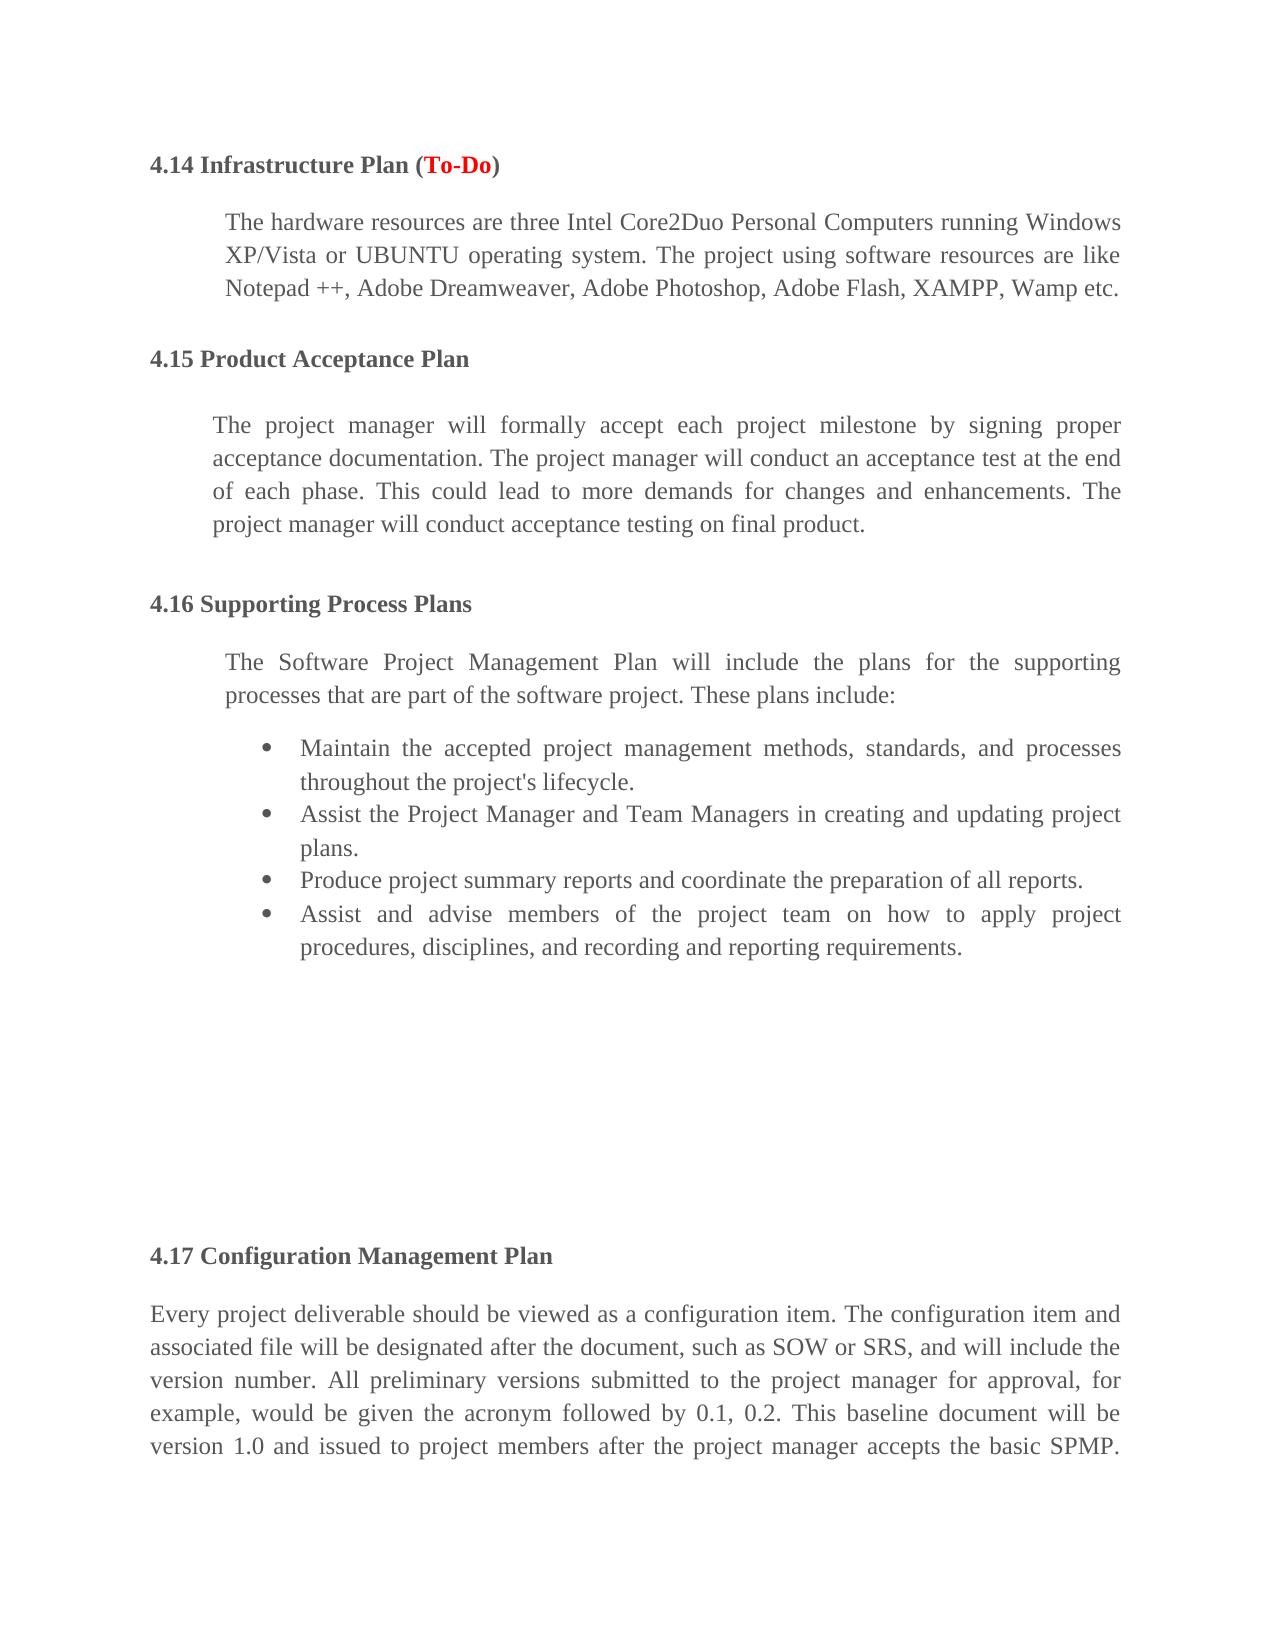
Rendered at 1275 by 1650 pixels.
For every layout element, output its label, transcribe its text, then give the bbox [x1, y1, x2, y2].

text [150, 1299, 1122, 1460]
subtitle 4.15 Product Acceptance Plan [150, 344, 1125, 372]
list Maintain the accepted project management methods, standards, and processes throughout the project's lifecycle. [262, 733, 1122, 795]
text The hardware resources are three Intel Core2Duo Personal Computers running Windows XP/Vista or UBUNTU operating system. The project using software resources are like Notepad ++, Adobe Dreamweaver, Adobe Photoshop, Adobe Flash, XAMPP, Wamp etc. [225, 207, 1122, 302]
subtitle 4.14 Infrastructure Plan (To-Do) [150, 150, 1125, 179]
text The Software Project Management Plan will include the plans for the supporting processes that are part of the software project. These plans include: [225, 647, 1122, 708]
list Produce project summary reports and coordinate the preparation of all reports. [262, 866, 1122, 894]
subtitle 4.16 Supporting Process Plans [150, 589, 1125, 618]
subtitle 4.17 Configuration Management Plan [150, 1241, 1125, 1270]
list Assist and advise members of the project team on how to apply project procedures, disciplines, and recording and reporting requirements. [262, 899, 1122, 960]
list Assist the Project Manager and Team Managers in creating and updating project plans. [262, 799, 1122, 861]
text The project manager will formally accept each project milestone by signing proper acceptance documentation. The project manager will conduct an acceptance test at the end of each phase. This could lead to more demands for changes and enhancements. The project manager will conduct acceptance testing on final product. [212, 410, 1122, 538]
